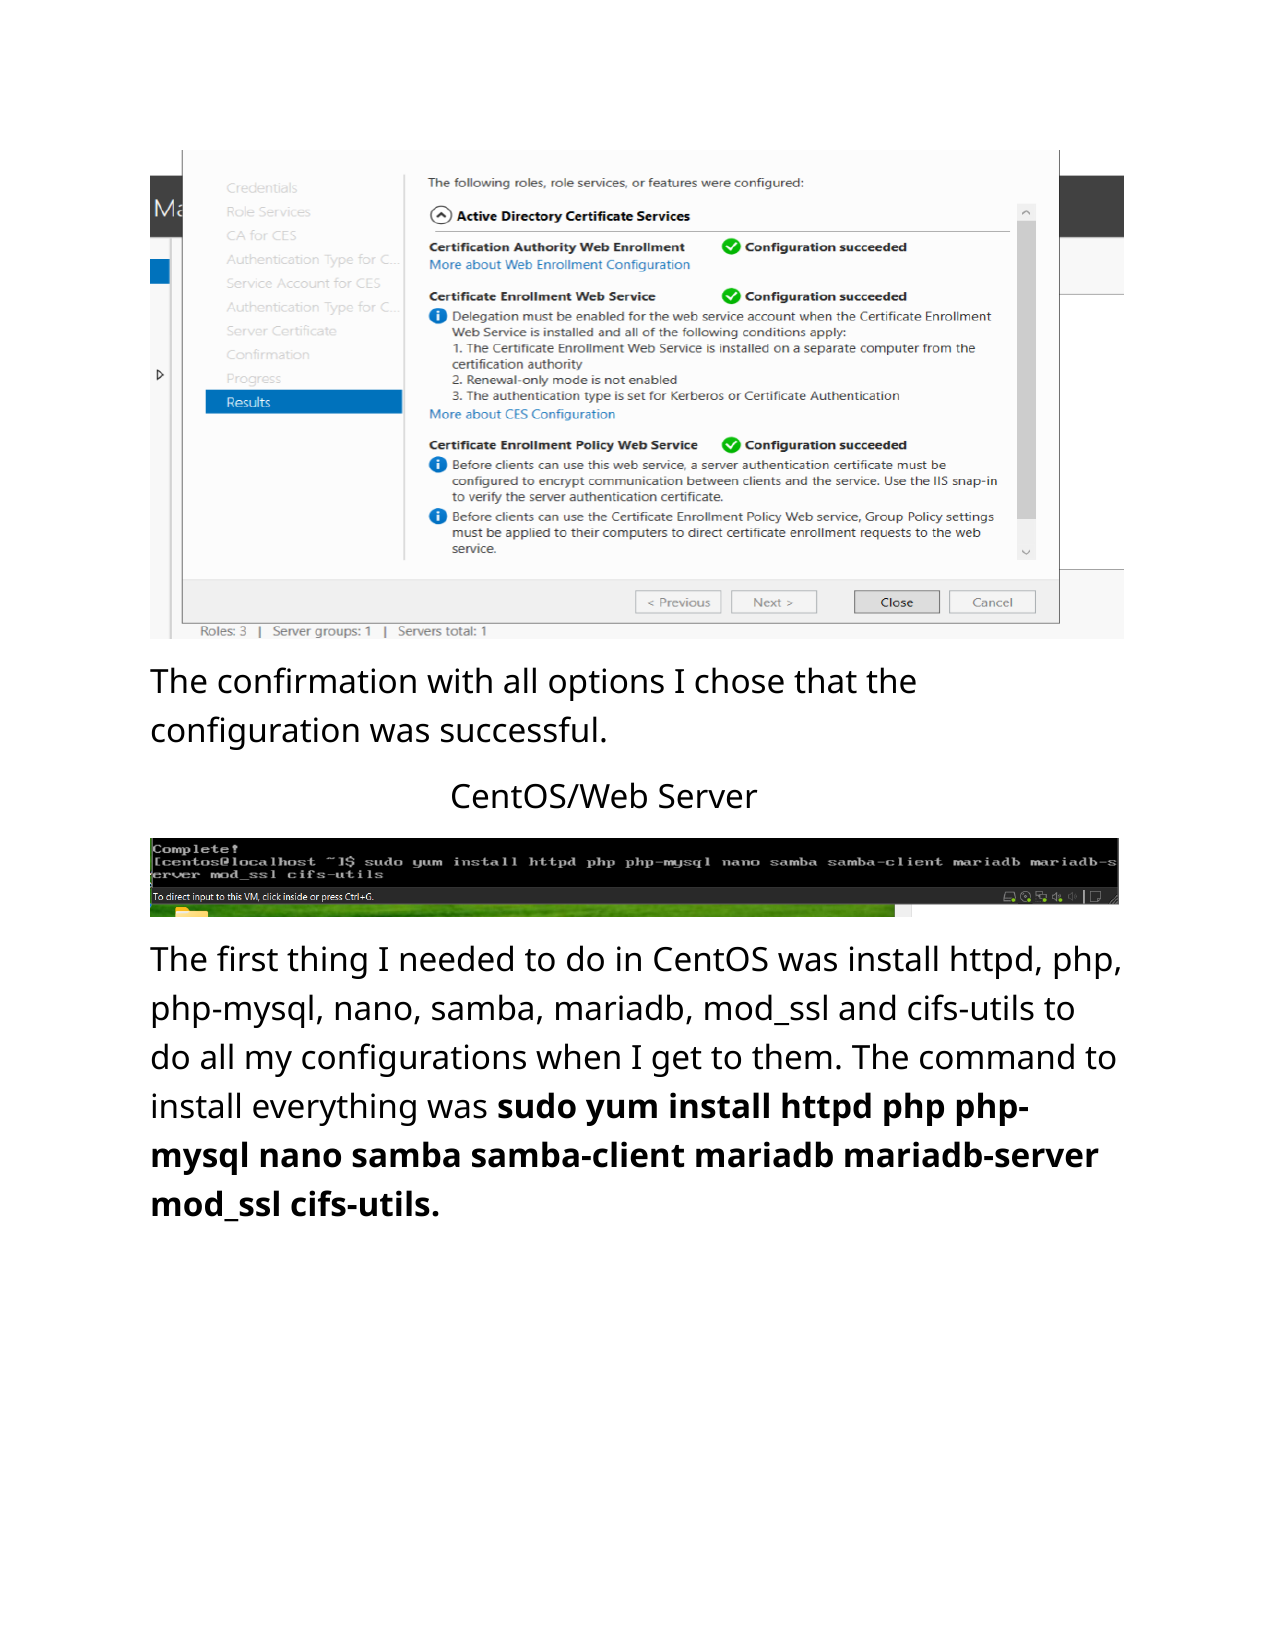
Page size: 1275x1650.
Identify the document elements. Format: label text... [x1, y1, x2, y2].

text The first thing I needed to do in CentOS was install httpd, php, php-mysql, nano, samba, mariadb, mod_ssl and cifs-utils to do all my configurations when I get to them. The command to install everything was sudo yum install httpd php php-mysql nano samba samba-client mariadb mariadb-server mod_ssl cifs-utils. [150, 936, 1125, 1226]
text CentOS/Web Server [150, 772, 1125, 818]
picture [150, 150, 1124, 639]
picture [150, 838, 1130, 917]
text The confirmation with all options I chose that the configuration was successful. [150, 658, 1125, 752]
